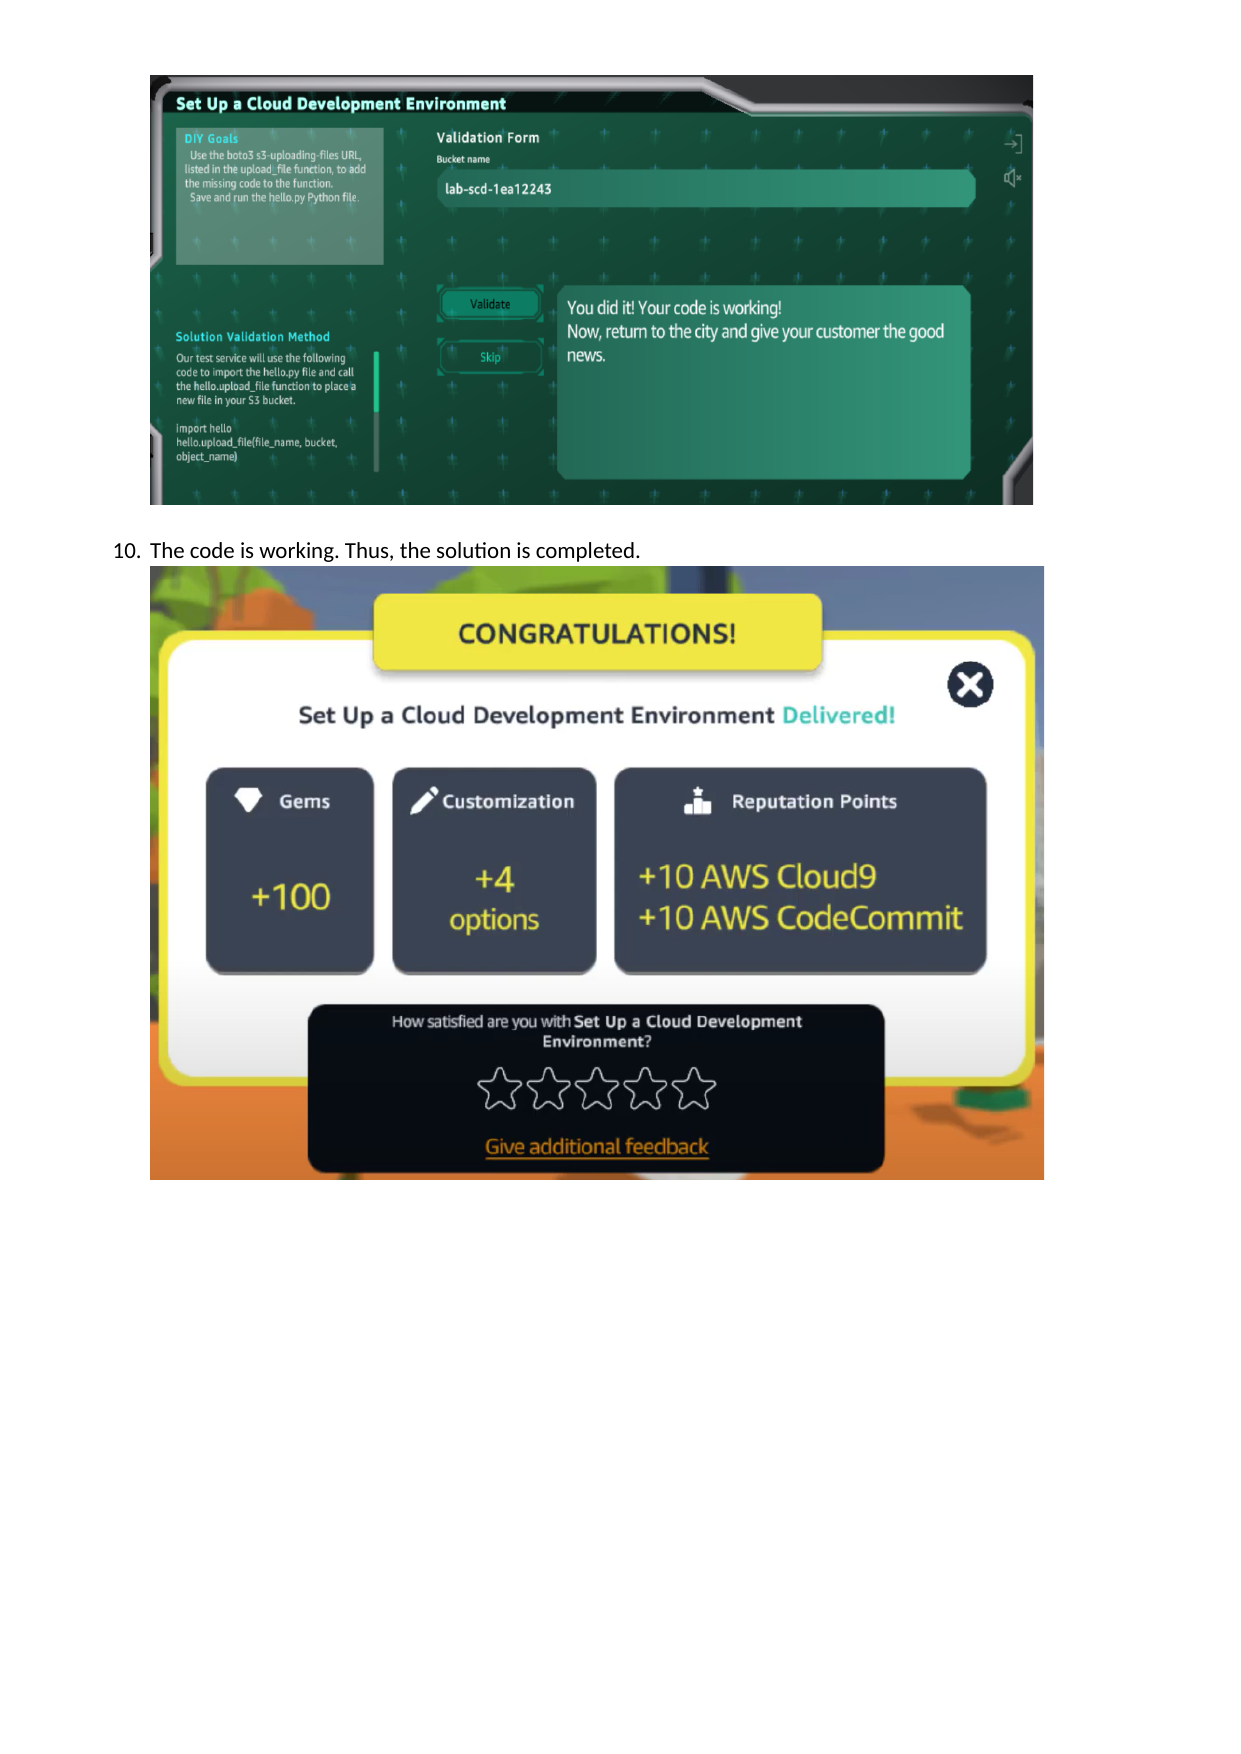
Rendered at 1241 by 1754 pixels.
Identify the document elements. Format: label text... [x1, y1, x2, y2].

picture [150, 566, 1045, 1180]
picture [150, 75, 1034, 505]
list The code is working. Thus, the solution is completed. [112, 537, 1165, 564]
